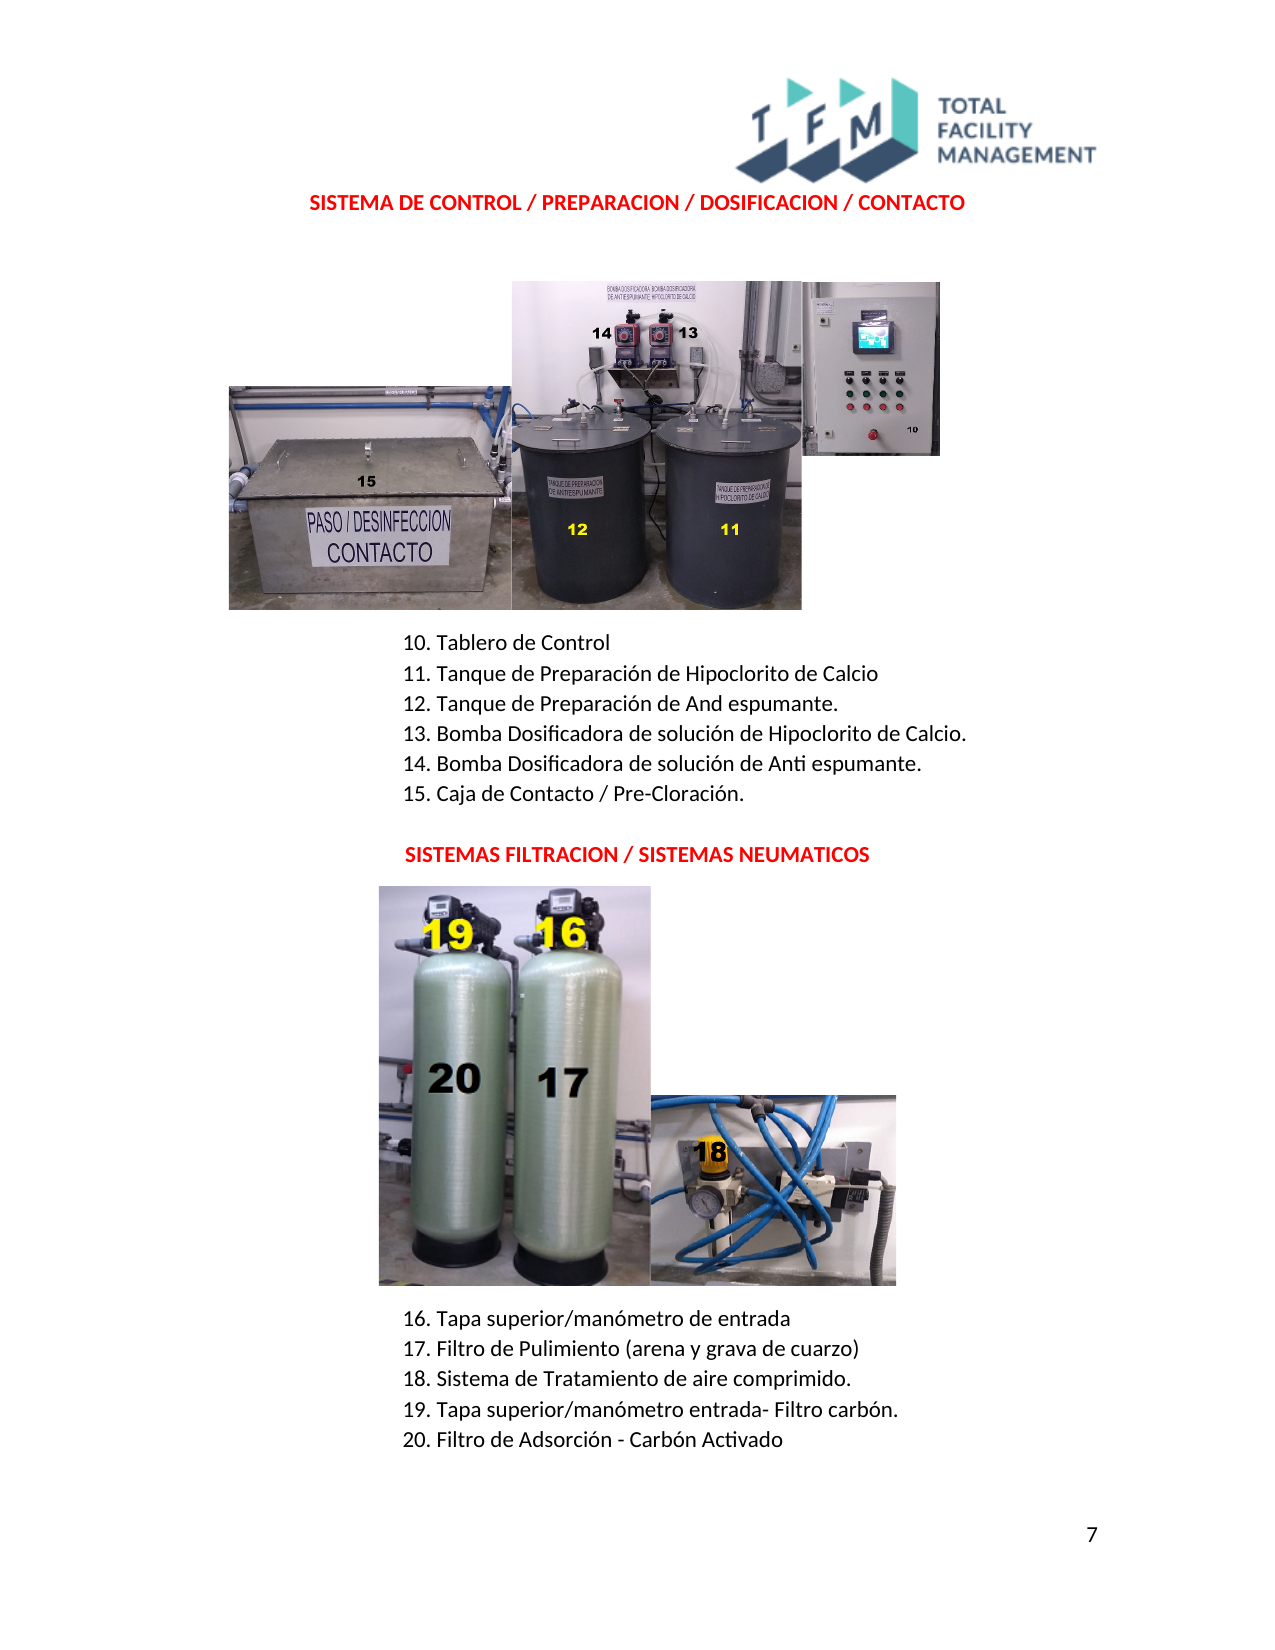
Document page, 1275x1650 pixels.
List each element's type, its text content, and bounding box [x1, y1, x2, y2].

text 19. Tapa superior/manómetro entrada- Filtro carbón. [402, 1395, 1098, 1423]
text SISTEMAS FILTRACION / SISTEMAS NEUMATICOS [177, 840, 1098, 868]
text SISTEMA DE CONTROL / PREPARACION / DOSIFICACION / CONTACTO [177, 188, 1098, 216]
text 11. Tanque de Preparación de Hipoclorito de Calcio [402, 659, 1098, 687]
text 14. Bomba Dosificadora de solución de Anti espumante. [402, 749, 1098, 777]
text 20. Filtro de Adsorción - Carbón Activado [402, 1425, 1098, 1453]
picture [378, 886, 897, 1286]
text 13. Bomba Dosificadora de solución de Hipoclorito de Calcio. [402, 719, 1098, 747]
text 15. Caja de Contacto / Pre-Cloración. [402, 779, 1098, 808]
text 10. Tablero de Control [402, 628, 1098, 657]
text 17. Filtro de Pulimiento (arena y grava de cuarzo) [402, 1334, 1098, 1362]
picture [729, 73, 1098, 188]
text 12. Tanque de Preparación de And espumante. [402, 689, 1098, 717]
text 16. Tapa superior/manómetro de entrada [402, 1304, 1098, 1332]
picture [228, 281, 940, 610]
text 18. Sistema de Tratamiento de aire comprimido. [402, 1364, 1098, 1392]
